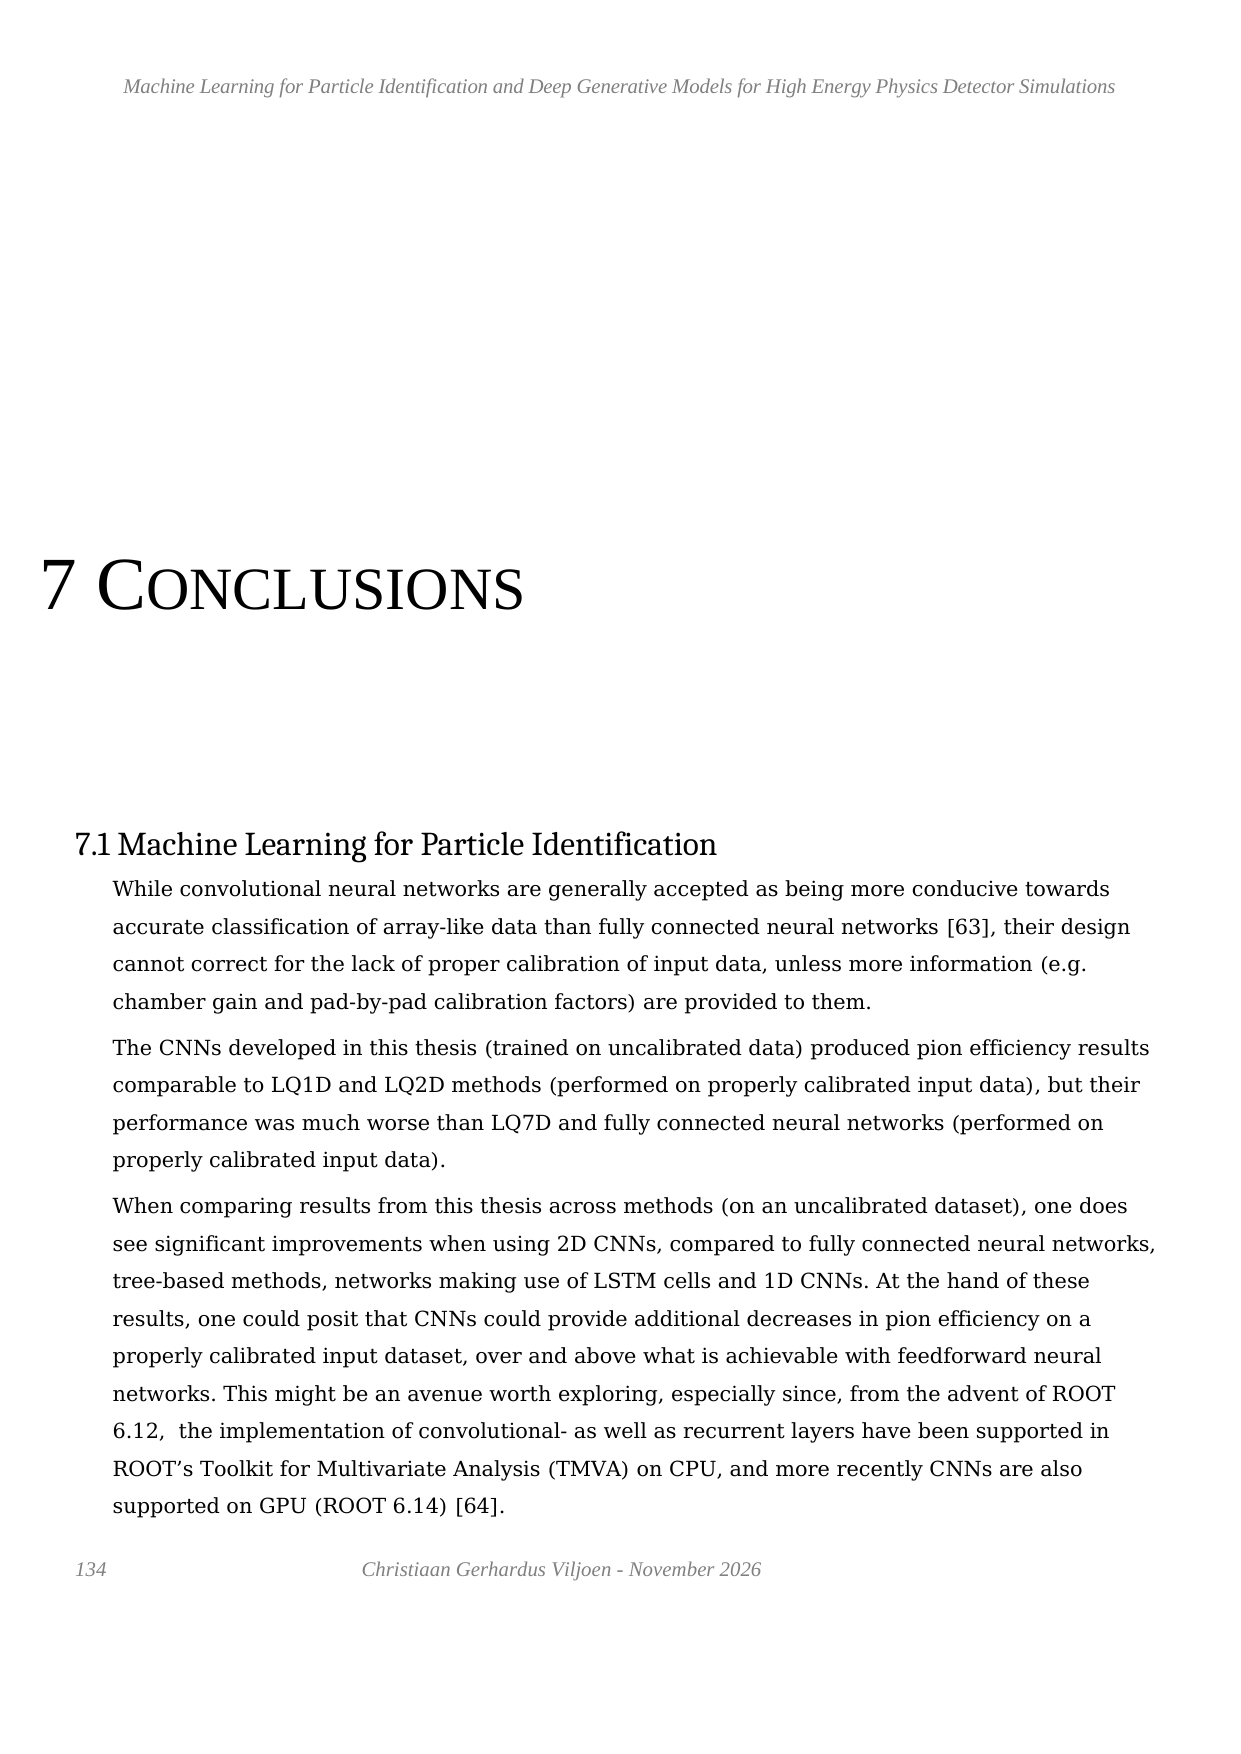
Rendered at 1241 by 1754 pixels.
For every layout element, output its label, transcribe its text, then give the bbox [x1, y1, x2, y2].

text While convolutional neural networks are generally accepted as being more conducive towards accurate classification of array-like data than fully connected neural networks , their design cannot correct for the lack of proper calibration of input data, unless more information (e.g. chamber gain and pad-by-pad calibration factors) are provided to them. [112, 876, 1165, 1014]
subtitle Conclusions [39, 539, 1165, 625]
text When comparing results from this thesis across methods (on an uncalibrated dataset), one does see significant improvements when using 2D CNNs, compared to fully connected neural networks, tree-based methods, networks making use of LSTM cells and 1D CNNs. At the hand of these results, one could posit that CNNs could provide additional decreases in pion efficiency on a properly calibrated input dataset, over and above what is achievable with feedforward neural networks. This might be an avenue worth exploring, especially since, from the advent of ROOT 6.12, the implementation of convolutional- as well as recurrent layers have been supported in ROOT’s Toolkit for Multivariate Analysis (TMVA) on CPU, and more recently CNNs are also supported on GPU (ROOT 6.14) . [112, 1193, 1165, 1518]
subtitle Machine Learning for Particle Identification [75, 825, 1165, 864]
text The CNNs developed in this thesis (trained on uncalibrated data) produced pion efficiency results comparable to LQ1D and LQ2D methods (performed on properly calibrated input data), but their performance was much worse than LQ7D and fully connected neural networks (performed on properly calibrated input data). [112, 1034, 1165, 1172]
